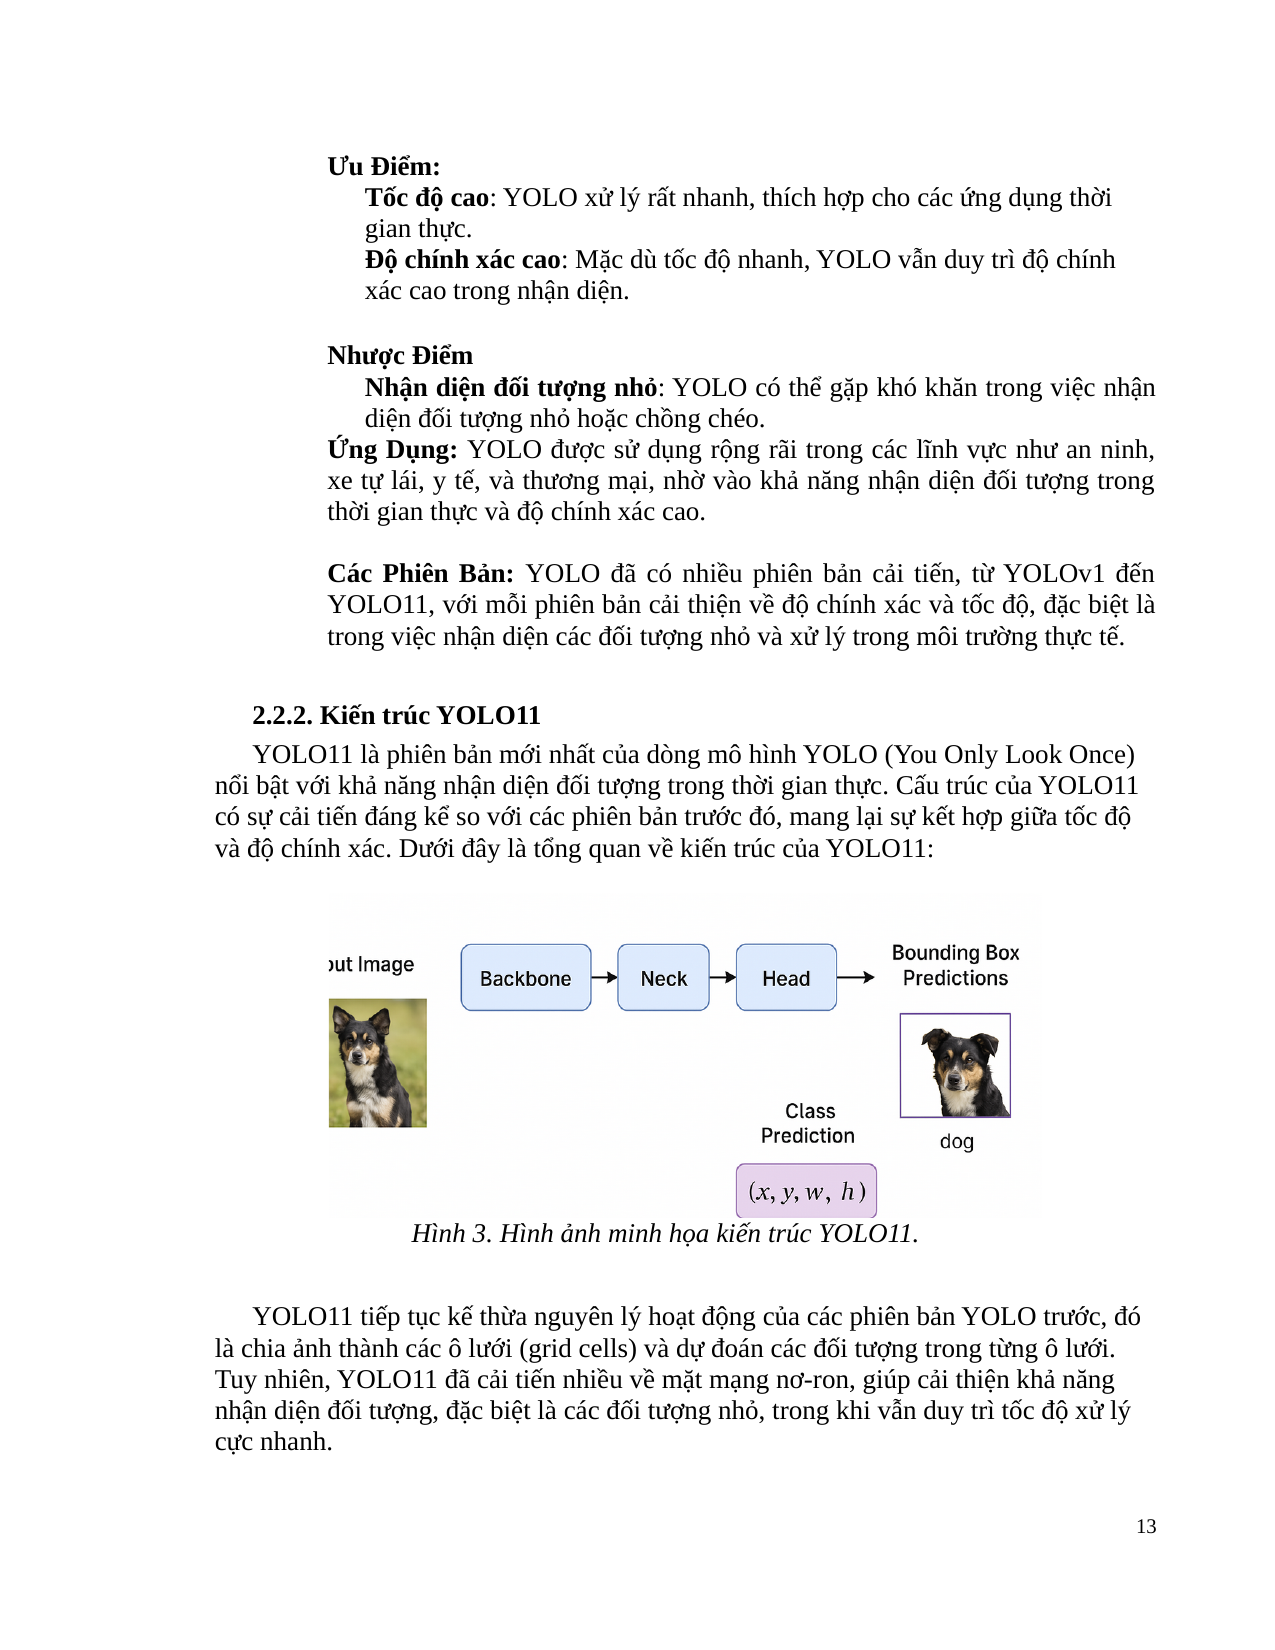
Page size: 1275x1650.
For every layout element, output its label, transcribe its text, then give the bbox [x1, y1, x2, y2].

text YOLO11 tiếp tục kế thừa nguyên lý hoạt động của các phiên bản YOLO trước, đó là chia ảnh thành các ô lưới (grid cells) và dự đoán các đối tượng trong từng ô lưới. Tuy nhiên, YOLO11 đã cải tiến nhiều về mặt mạng nơ-ron, giúp cải thiện khả năng nhận diện đối tượng, đặc biệt là các đối tượng nhỏ, trong khi vẫn duy trì tốc độ xử lý cực nhanh. [214, 1301, 1156, 1456]
text Nhược Điểm [252, 339, 1156, 371]
list Tốc độ cao: YOLO xử lý rất nhanh, thích hợp cho các ứng dụng thời gian thực. [364, 181, 1156, 243]
text Hình 3. Hình ảnh minh họa kiến trúc YOLO11. [177, 1217, 1156, 1248]
list Các Phiên Bản: YOLO đã có nhiều phiên bản cải tiến, từ YOLOv1 đến YOLO11, với mỗi phiên bản cải thiện về độ chính xác và tốc độ, đặc biệt là trong việc nhận diện các đối tượng nhỏ và xử lý trong môi trường thực tế. [327, 557, 1156, 651]
text Ứng Dụng: YOLO được sử dụng rộng rãi trong các lĩnh vực như an ninh, xe tự lái, y tế, và thương mại, nhờ vào khả năng nhận diện đối tượng trong thời gian thực và độ chính xác cao. [327, 433, 1156, 526]
text Nhận diện đối tượng nhỏ: YOLO có thể gặp khó khăn trong việc nhận diện đối tượng nhỏ hoặc chồng chéo. [364, 371, 1156, 433]
text YOLO11 là phiên bản mới nhất của dòng mô hình YOLO (You Only Look Once) nổi bật với khả năng nhận diện đối tượng trong thời gian thực. Cấu trúc của YOLO11 có sự cải tiến đáng kể so với các phiên bản trước đó, mang lại sự kết hợp giữa tốc độ và độ chính xác. Dưới đây là tổng quan về kiến trúc của YOLO11: [214, 738, 1156, 863]
picture [328, 893, 1043, 1218]
list Độ chính xác cao: Mặc dù tốc độ nhanh, YOLO vẫn duy trì độ chính xác cao trong nhận diện. [364, 243, 1156, 339]
list Ưu Điểm: [327, 150, 1156, 181]
subtitle 2.2.2. Kiến trúc YOLO11 [252, 699, 1156, 730]
